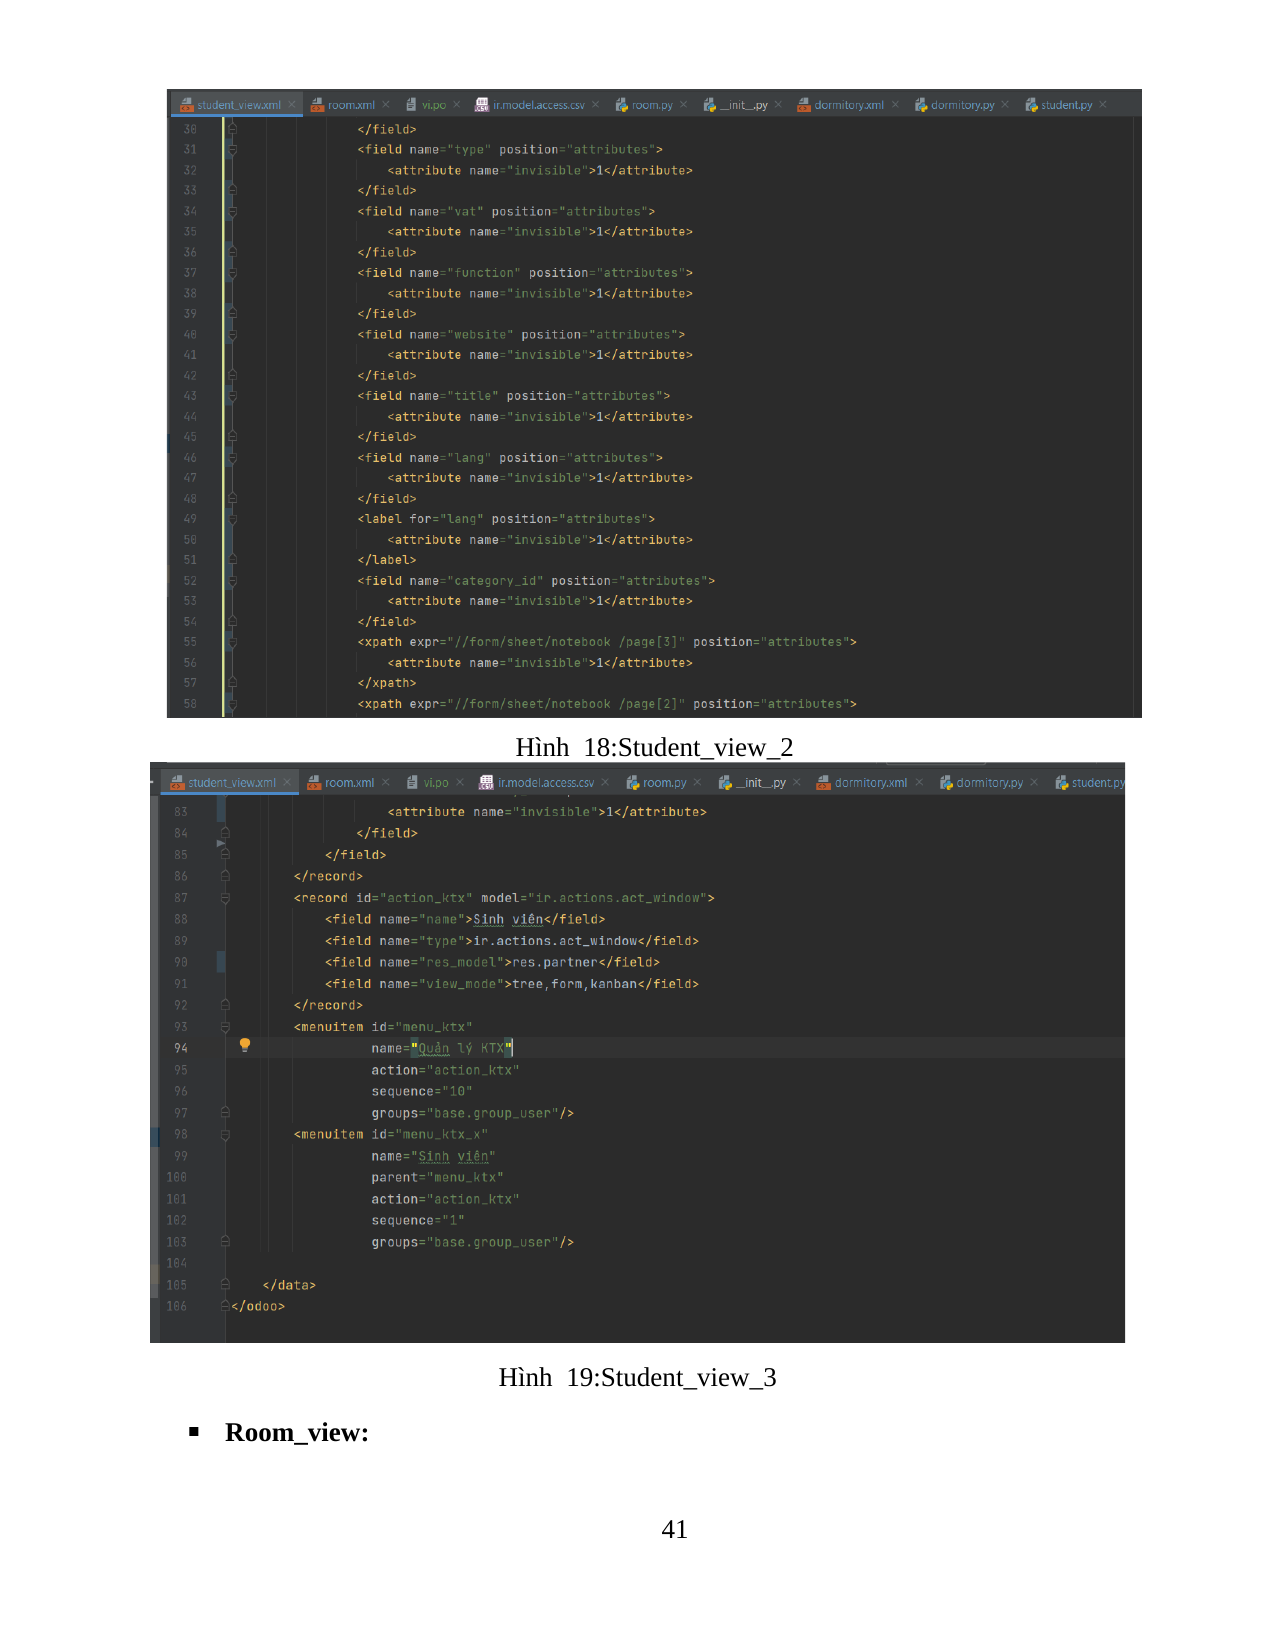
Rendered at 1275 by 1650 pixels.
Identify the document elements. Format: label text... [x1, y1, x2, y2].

text Hình 19:Student_view_3 [150, 1361, 1125, 1392]
picture [150, 762, 1125, 1343]
list Room_view: [187, 1416, 1125, 1447]
picture [166, 89, 1142, 718]
